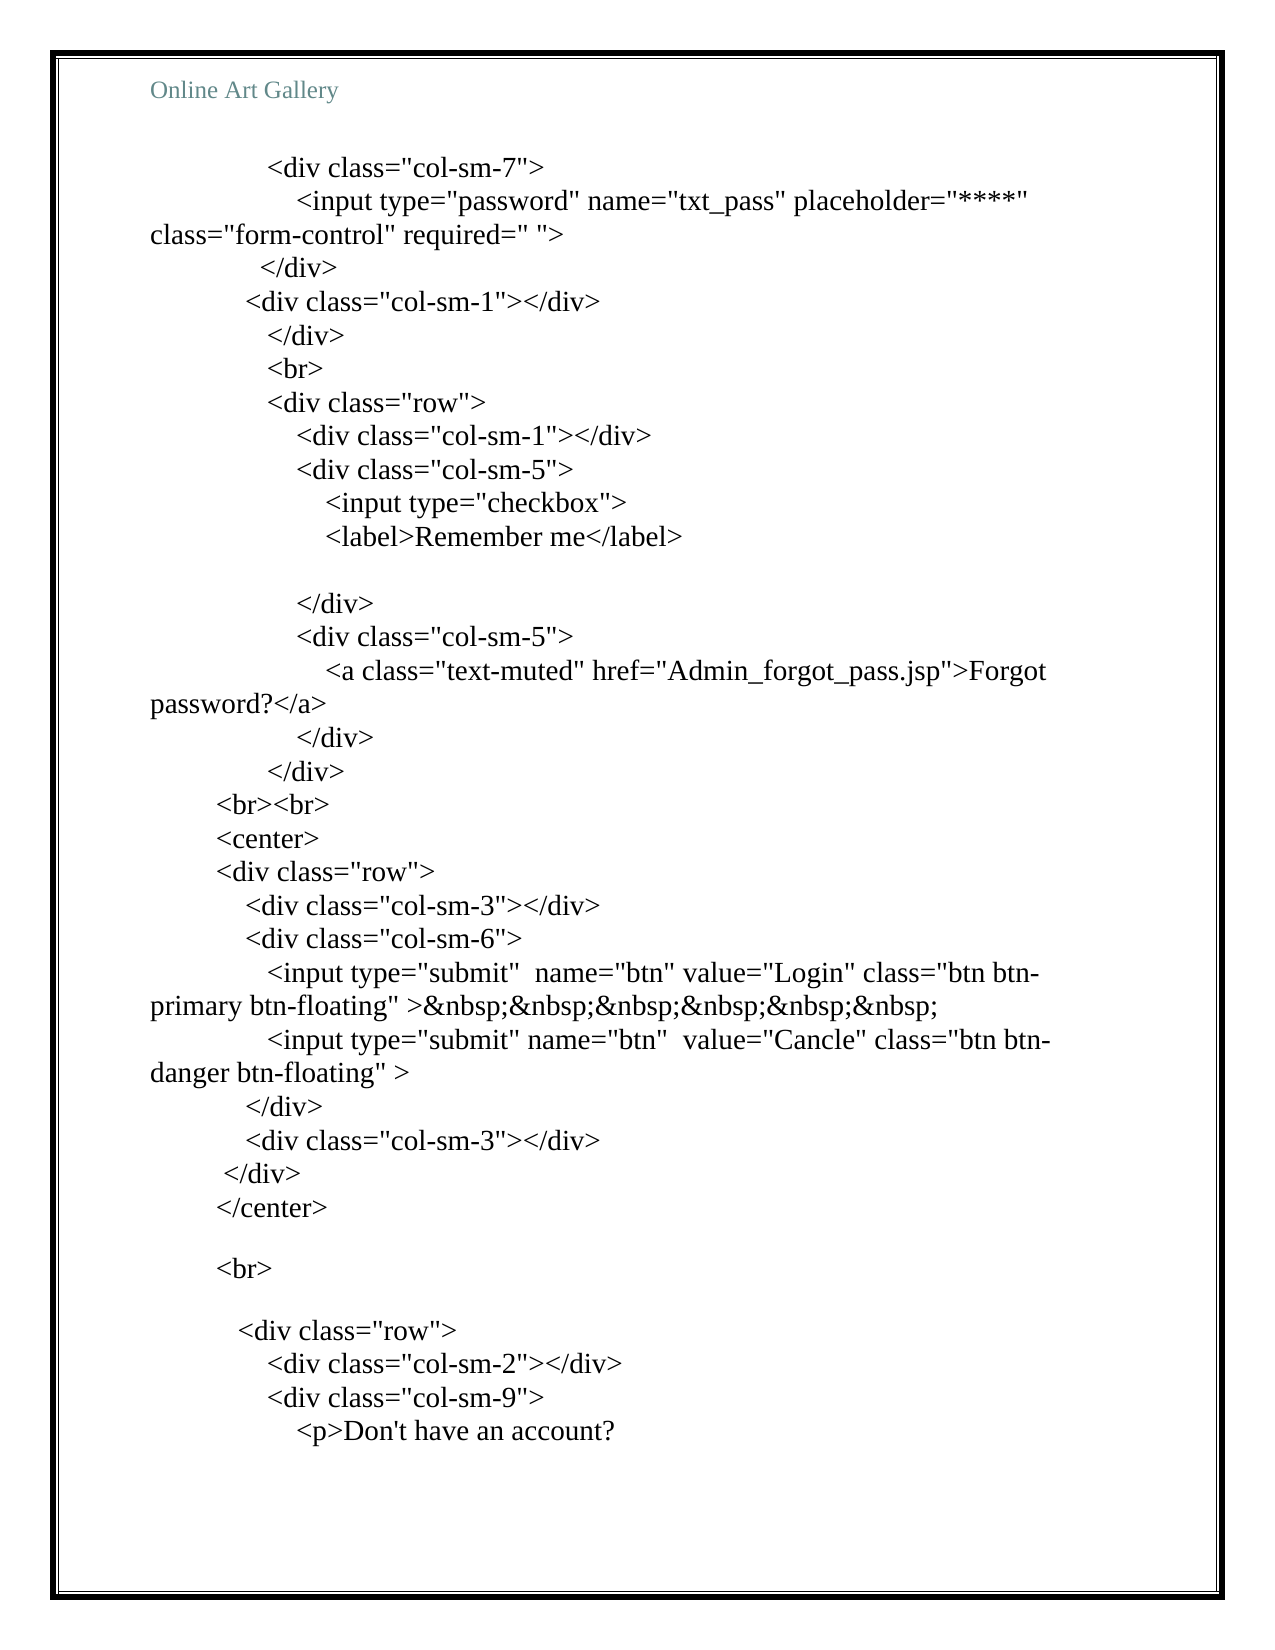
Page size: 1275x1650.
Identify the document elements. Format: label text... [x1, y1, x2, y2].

text </div> [150, 1089, 1125, 1123]
text </div> [150, 720, 1125, 754]
text <div class="col-sm-9"> [150, 1380, 1125, 1413]
text </div> [150, 251, 1125, 284]
text <input type="submit" name="btn" value="Cancle" class="btn btn-danger btn-floating" > [150, 1022, 1125, 1089]
text <div class="col-sm-7"> [150, 150, 1125, 183]
text <br> [150, 351, 1125, 385]
text <div class="col-sm-5"> [150, 619, 1125, 653]
text <div class="col-sm-3"></div> [150, 888, 1125, 921]
text </div> [150, 318, 1125, 351]
text </div> [150, 754, 1125, 787]
text <a class="text-muted" href="Admin_forgot_pass.jsp">Forgot password?</a> [150, 653, 1125, 720]
text <input type="submit" name="btn" value="Login" class="btn btn-primary btn-floating" >&nbsp;&nbsp;&nbsp;&nbsp;&nbsp;&nbsp; [150, 955, 1125, 1022]
text <div class="col-sm-2"></div> [150, 1346, 1125, 1380]
text </div> [150, 586, 1125, 619]
text <input type="checkbox"> [150, 485, 1125, 519]
text <input type="password" name="txt_pass" placeholder="****" class="form-control" required=" "> [150, 183, 1125, 251]
text <div class="col-sm-1"></div> [150, 418, 1125, 452]
text <div class="col-sm-1"></div> [150, 284, 1125, 318]
text <label>Remember me</label> [150, 519, 1125, 552]
text <div class="row"> [150, 854, 1125, 888]
text <br> [150, 1251, 1125, 1285]
text <div class="col-sm-5"> [150, 452, 1125, 485]
text </div> [150, 1156, 1125, 1190]
text </center> [150, 1190, 1125, 1223]
text <div class="row"> [150, 1313, 1125, 1346]
text <br><br> [150, 787, 1125, 821]
text <div class="row"> [150, 385, 1125, 418]
text <div class="col-sm-6"> [150, 921, 1125, 955]
text <center> [150, 821, 1125, 854]
text <div class="col-sm-3"></div> [150, 1123, 1125, 1156]
text <p>Don't have an account? [150, 1413, 1125, 1447]
